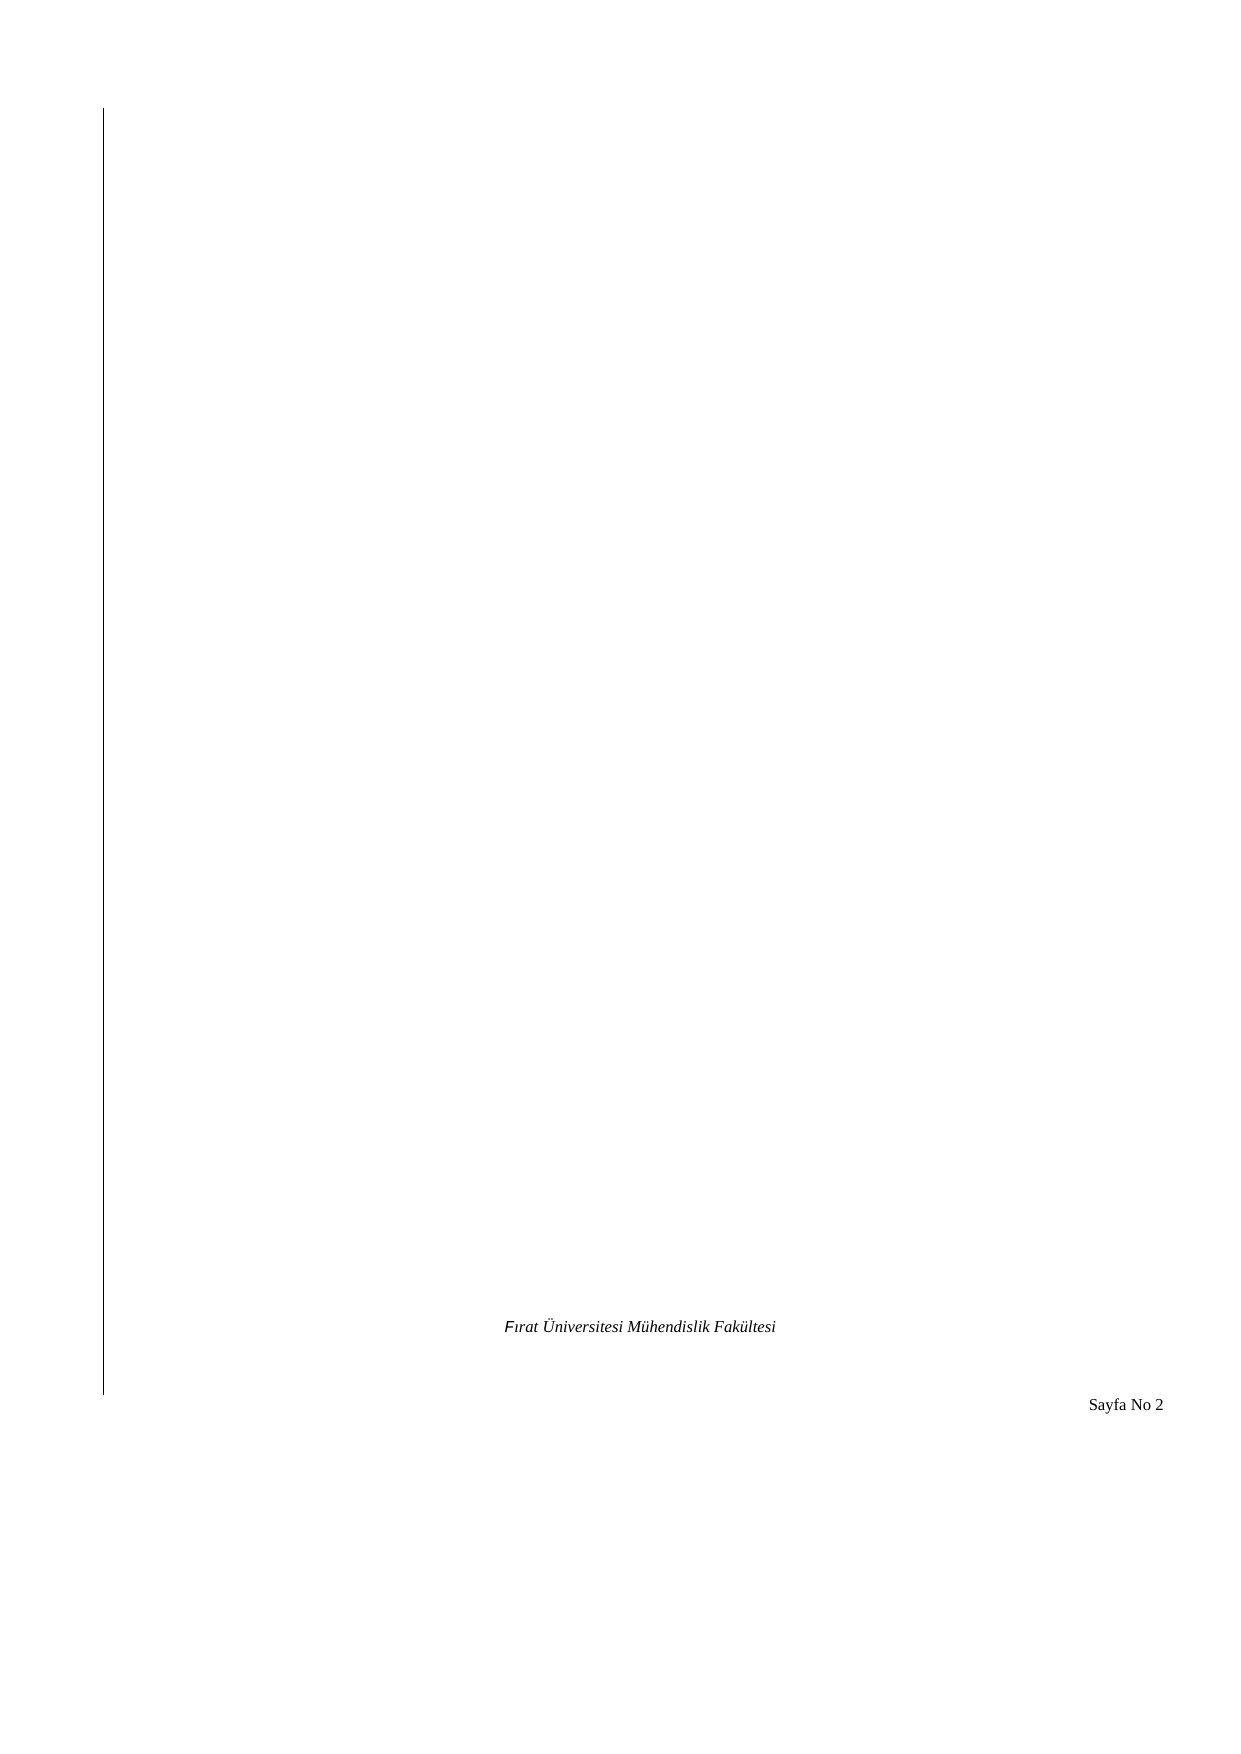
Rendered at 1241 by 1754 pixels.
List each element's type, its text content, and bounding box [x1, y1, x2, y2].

text Fırat Üniversitesi Mühendislik Fakültesi [118, 1317, 1163, 1337]
text Sayfa No 2 [118, 1395, 1163, 1414]
